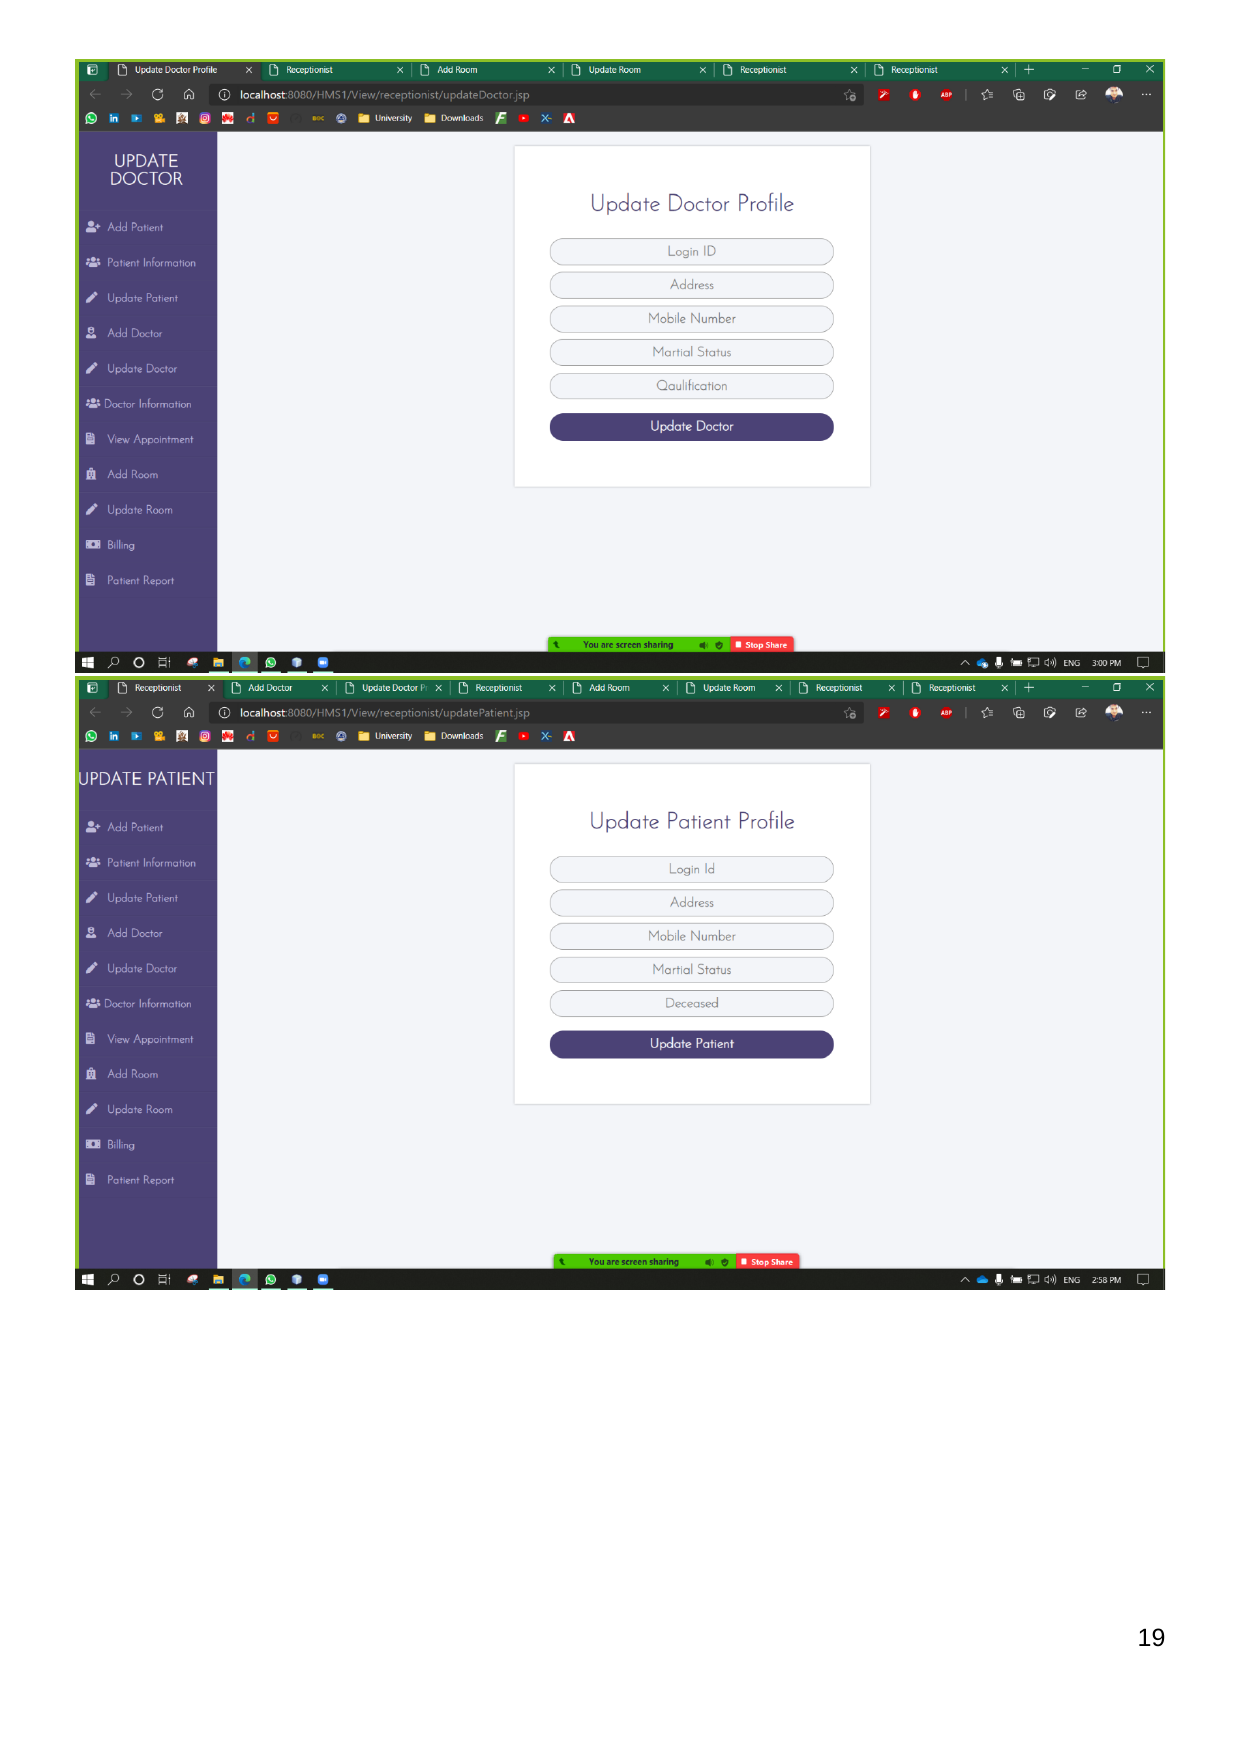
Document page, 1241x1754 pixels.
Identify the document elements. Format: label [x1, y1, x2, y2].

picture [75, 59, 1166, 673]
picture [75, 676, 1166, 1290]
